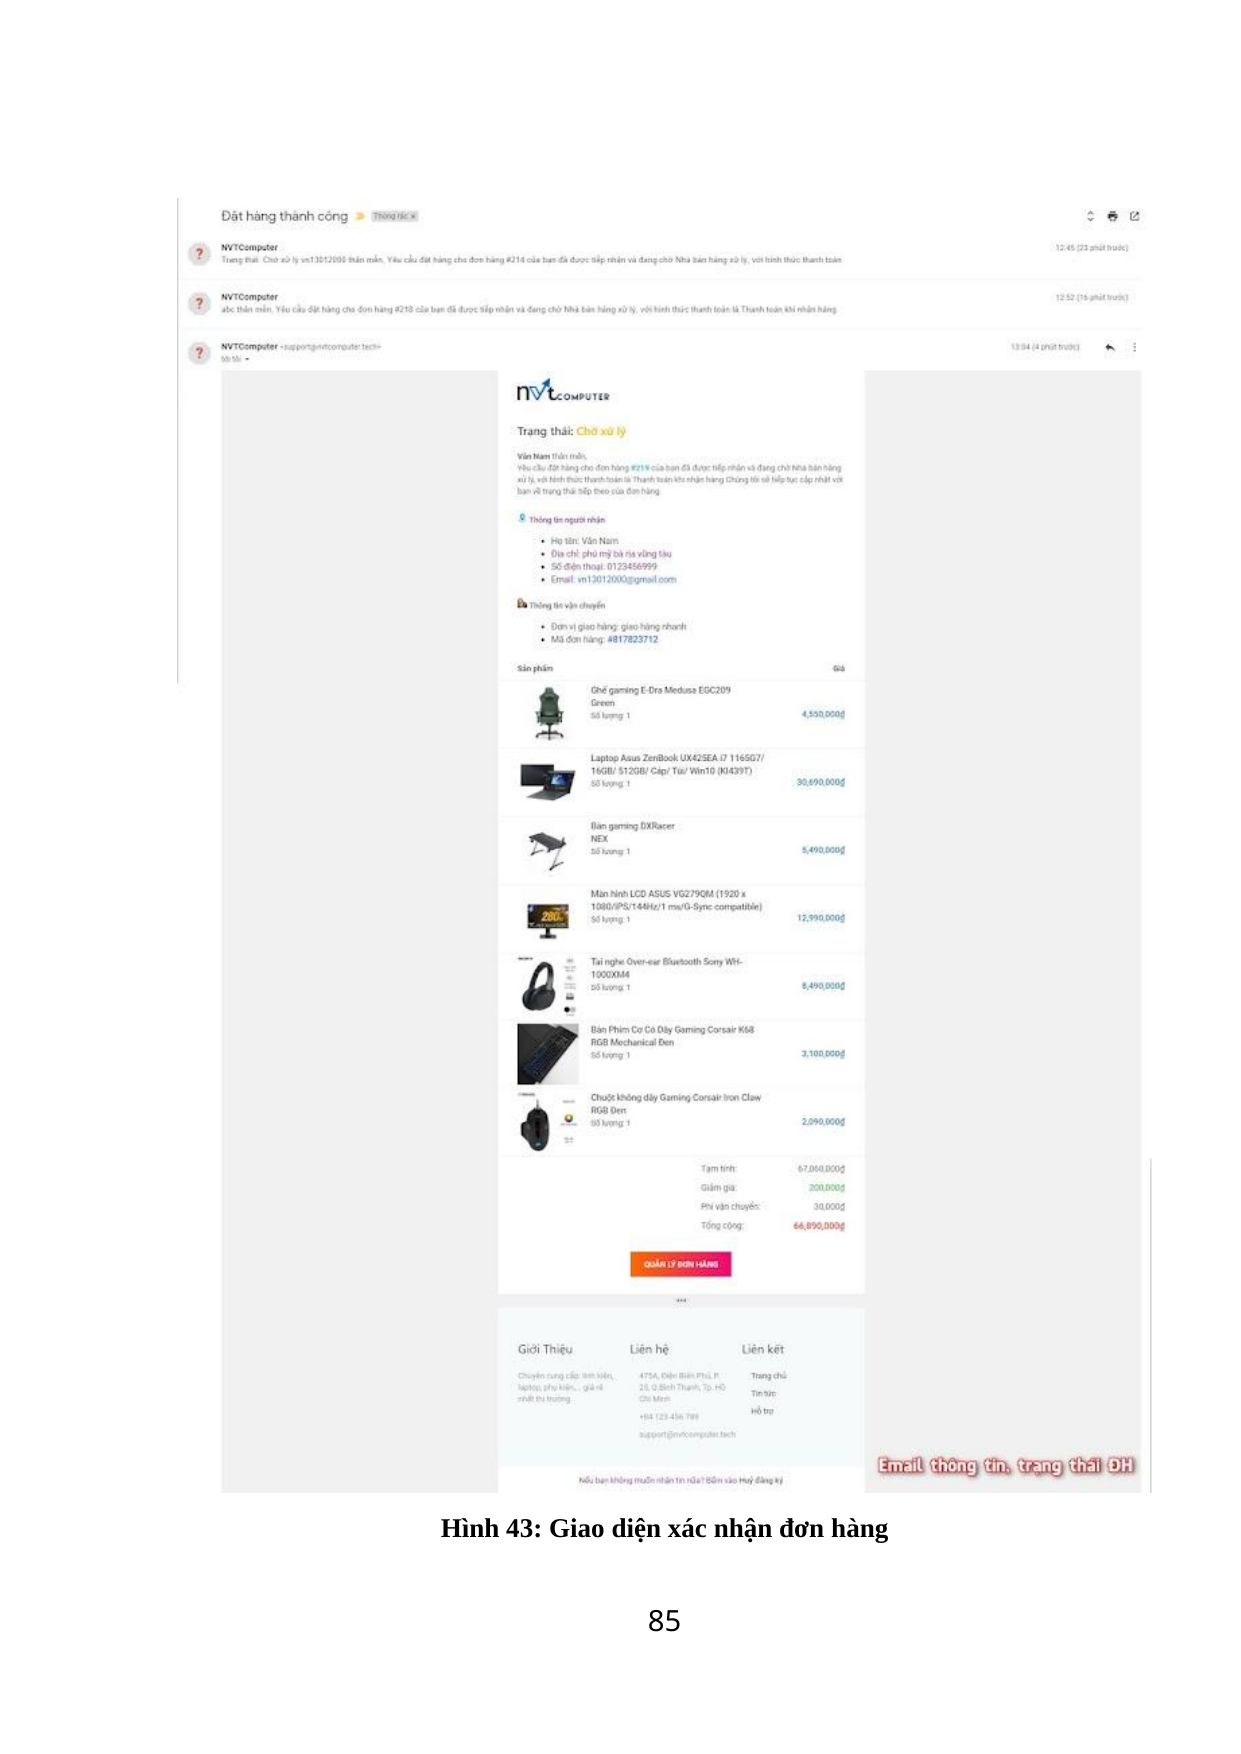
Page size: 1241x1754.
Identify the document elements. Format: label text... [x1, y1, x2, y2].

picture [177, 198, 1152, 1493]
text Hình 43: Giao diện xác nhận đơn hàng [177, 1512, 1152, 1543]
